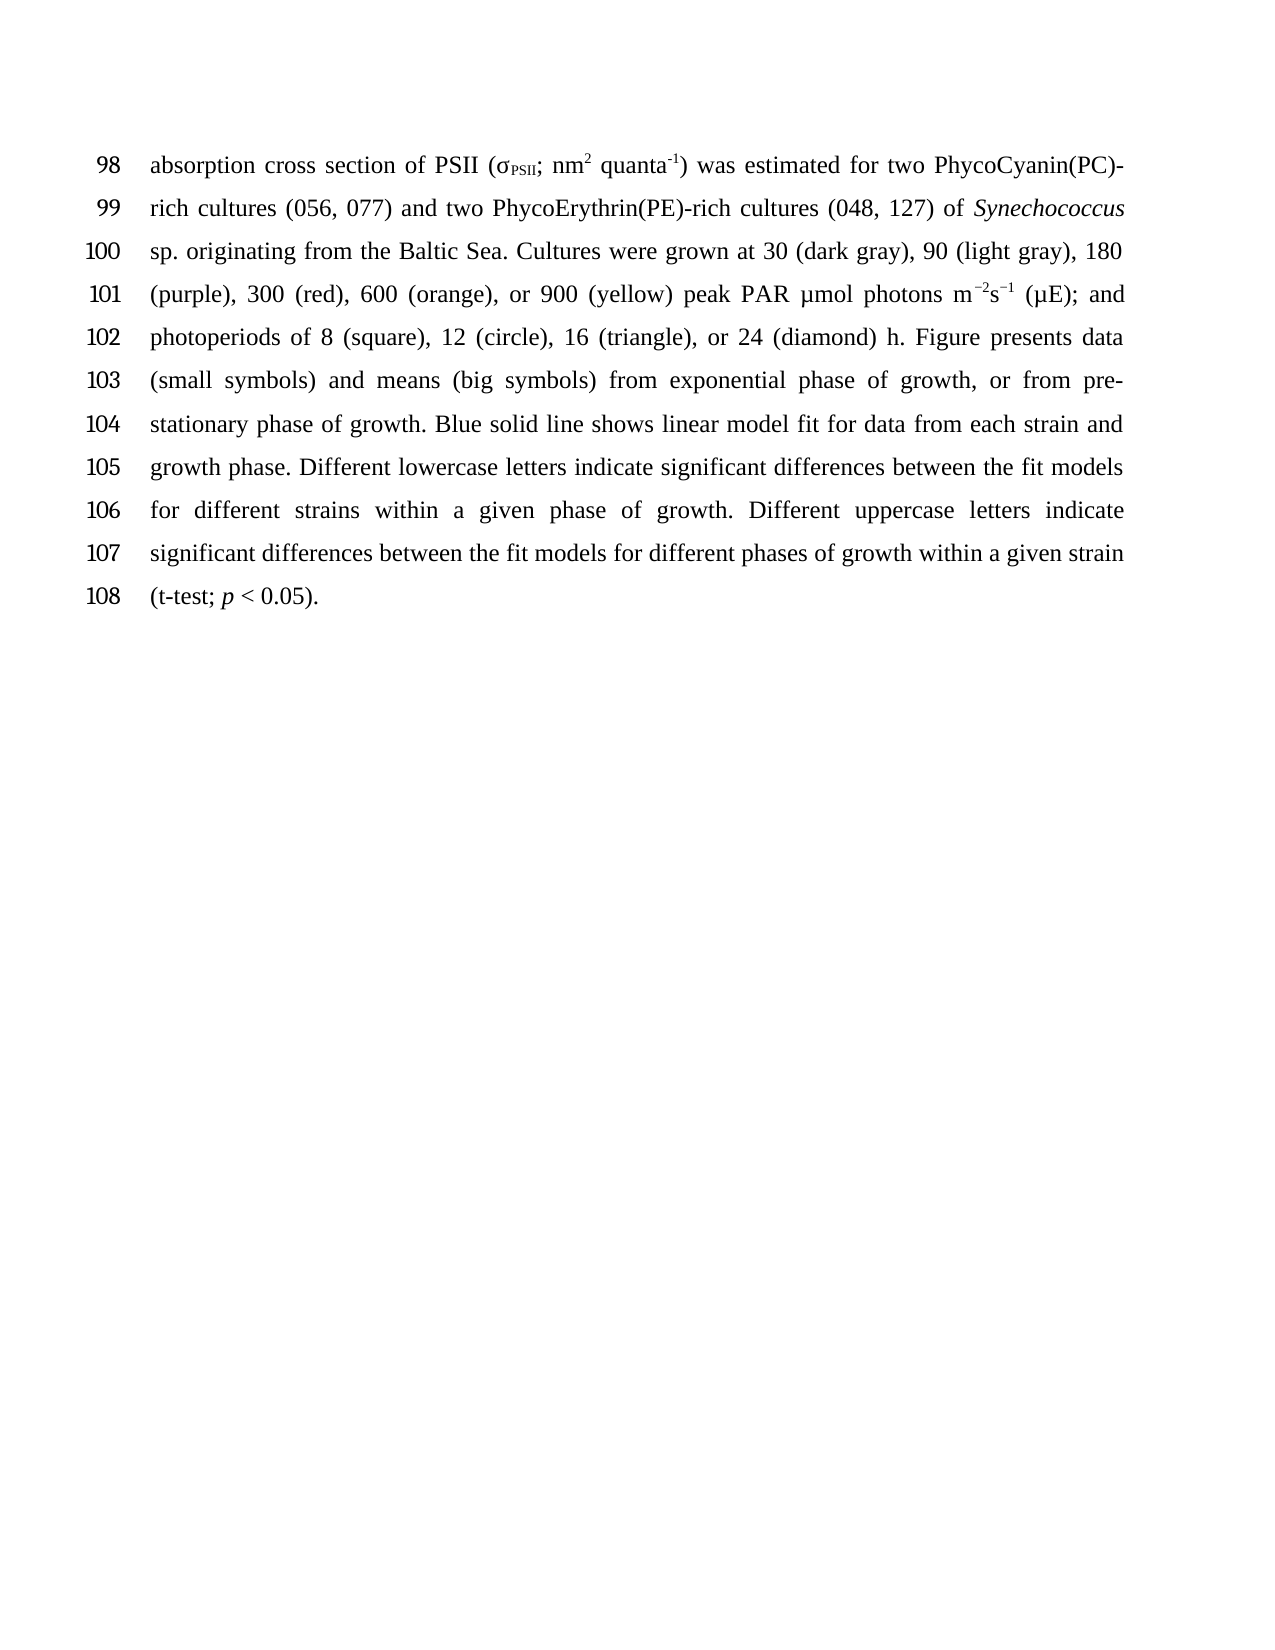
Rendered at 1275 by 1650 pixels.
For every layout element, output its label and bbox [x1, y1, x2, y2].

text [150, 150, 1125, 610]
